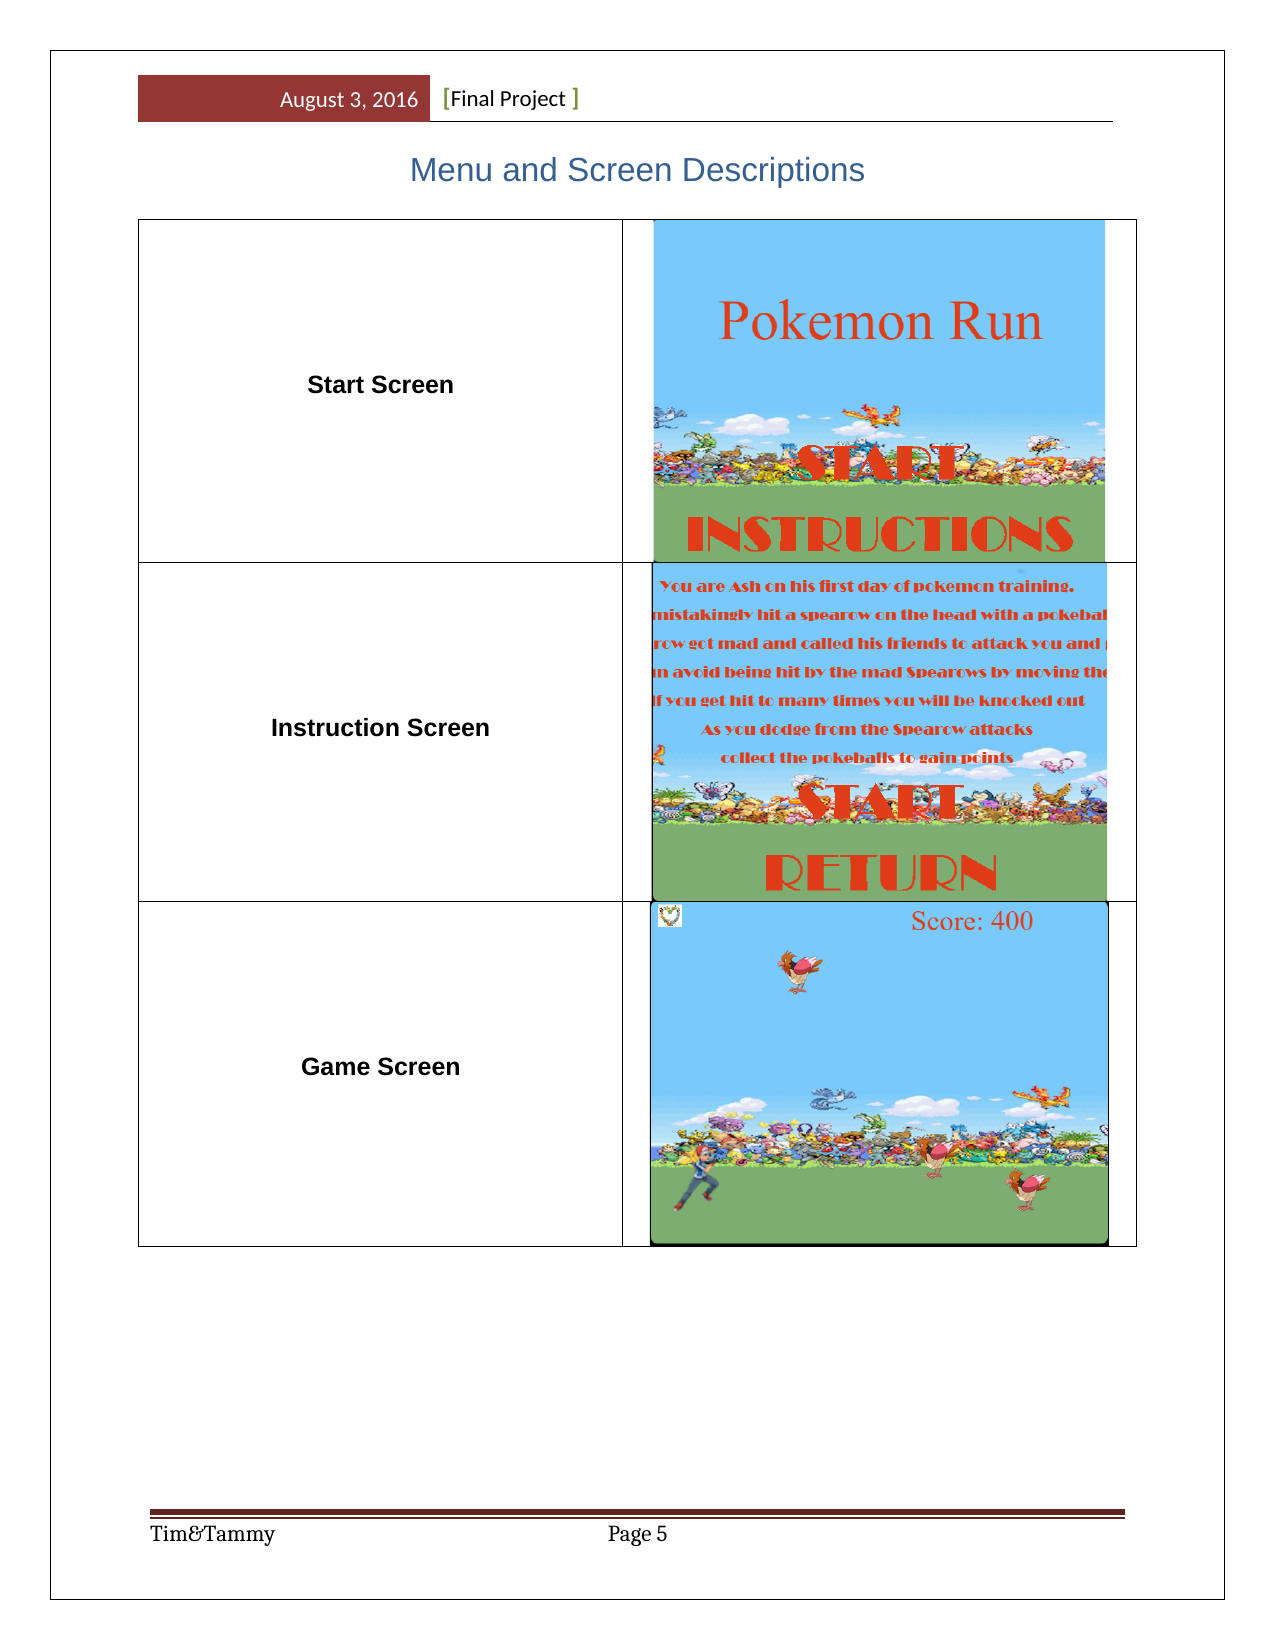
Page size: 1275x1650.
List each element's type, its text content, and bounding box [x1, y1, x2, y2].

subtitle Menu and Screen Descriptions [150, 150, 1125, 188]
picture [649, 563, 1109, 1246]
table_cell Game Screen [139, 902, 622, 1246]
picture [653, 220, 1106, 562]
table_cell Instruction Screen [139, 563, 622, 901]
table_cell [623, 902, 649, 1246]
table_header Start Screen [139, 220, 622, 562]
table_header [1106, 220, 1136, 562]
table_header [623, 220, 653, 562]
table_cell [1108, 563, 1136, 901]
table_cell [623, 563, 651, 901]
table_cell [1109, 902, 1136, 1246]
